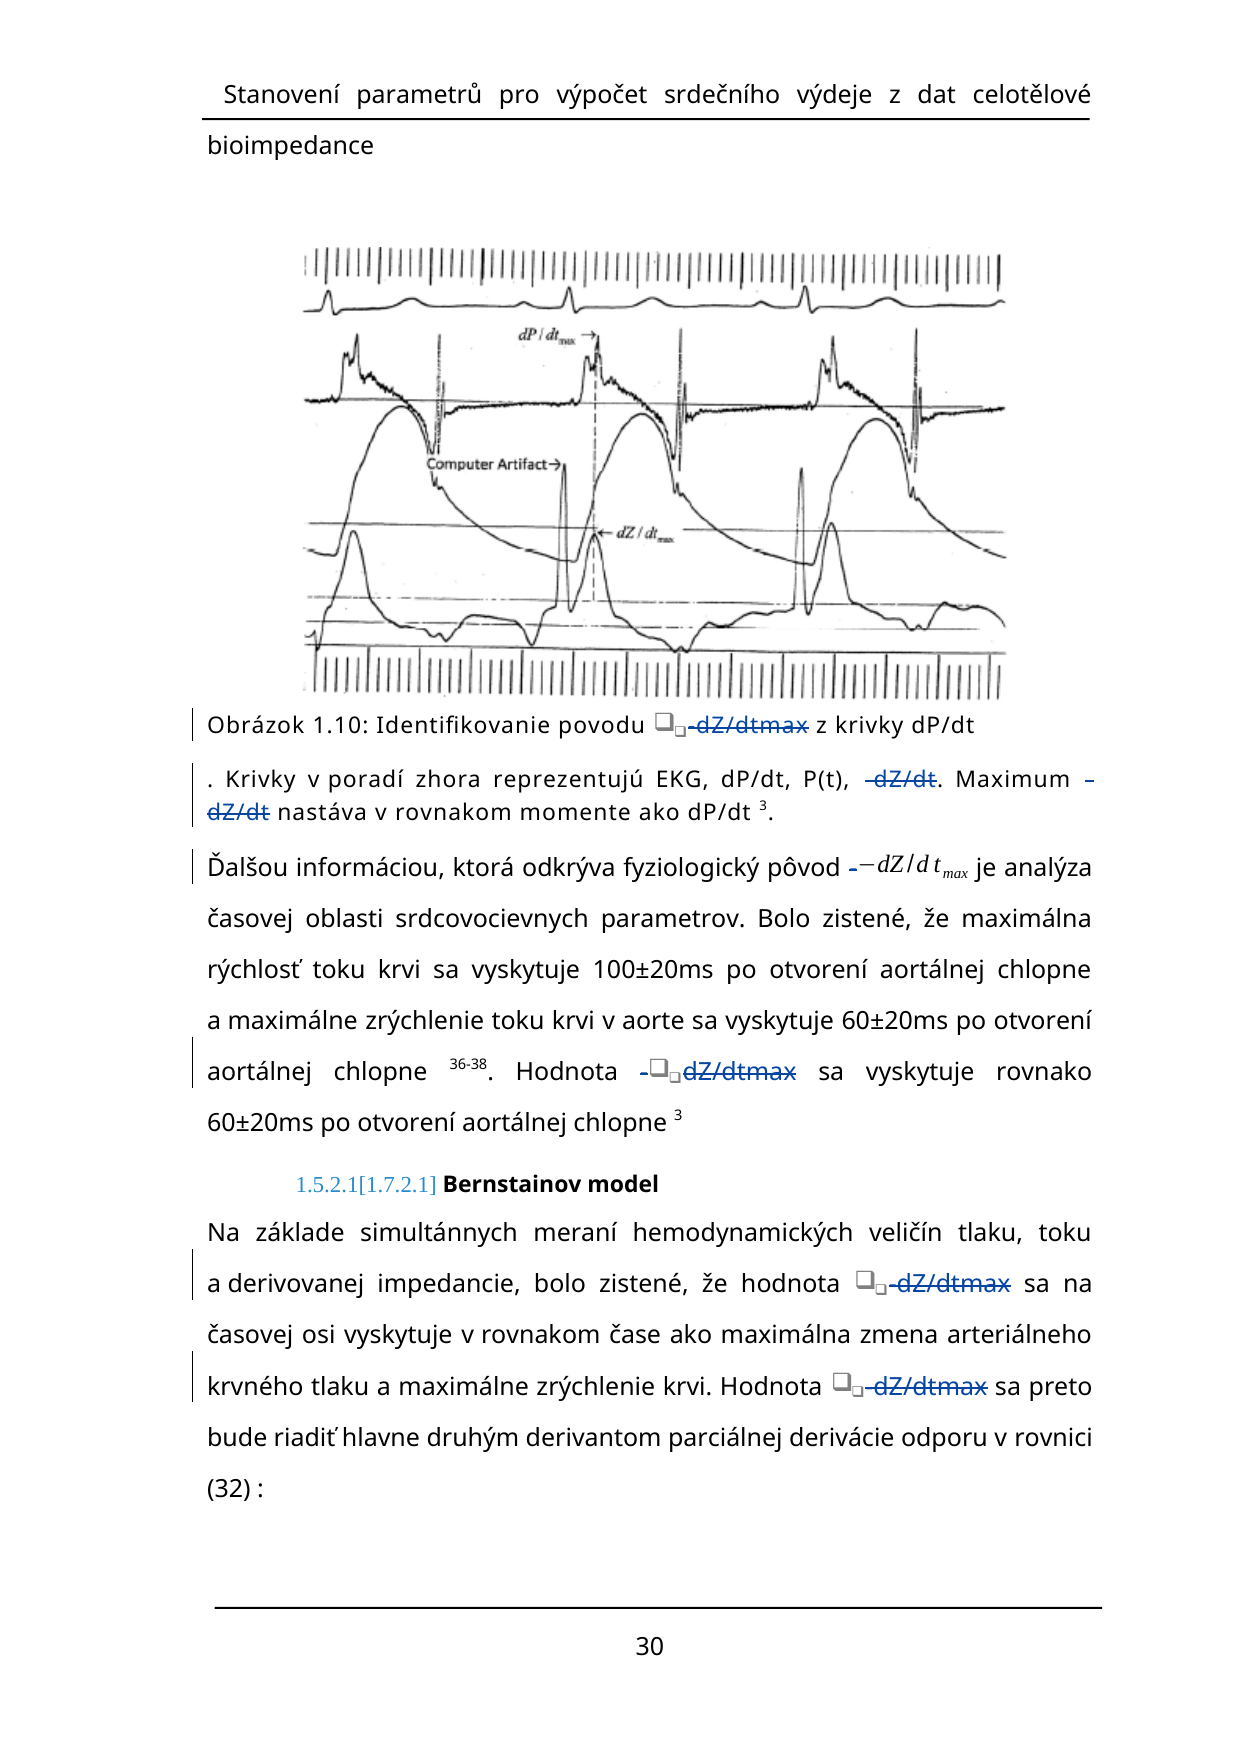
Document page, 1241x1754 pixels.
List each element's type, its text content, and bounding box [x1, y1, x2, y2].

text Na základe simultánnych meraní hemodynamických veličín tlaku, toku a derivovanej impedancie, bolo zistené, že hodnota sa na časovej osi vyskytuje v rovnakom čase ako maximálna zmena arteriálneho krvného tlaku a maximálne zrýchlenie krvi. Hodnota sa preto bude riadiť hlavne druhým derivantom parciálnej derivácie odporu v rovnici (32) : [207, 1215, 1092, 1504]
text . Krivky v poradí zhora reprezentujú EKG, dP/dt, P(t), . Maximum nastáva v rovnakom momente ako dP/dt 3. [207, 763, 1092, 827]
subtitle Bernstainov model [295, 1168, 1092, 1199]
picture [275, 247, 1024, 708]
text Ďalšou informáciou, ktorá odkrýva fyziologický pôvod je analýza časovej oblasti srdcovocievnych parametrov. Bolo zistené, že maximálna rýchlosť toku krvi sa vyskytuje 100±20ms po otvorení aortálnej chlopne a maximálne zrýchlenie toku krvi v aorte sa vyskytuje 60±20ms po otvorení aortálnej chlopne 36-38. Hodnota sa vyskytuje rovnako 60±20ms po otvorení aortálnej chlopne 3 [207, 849, 1092, 1139]
